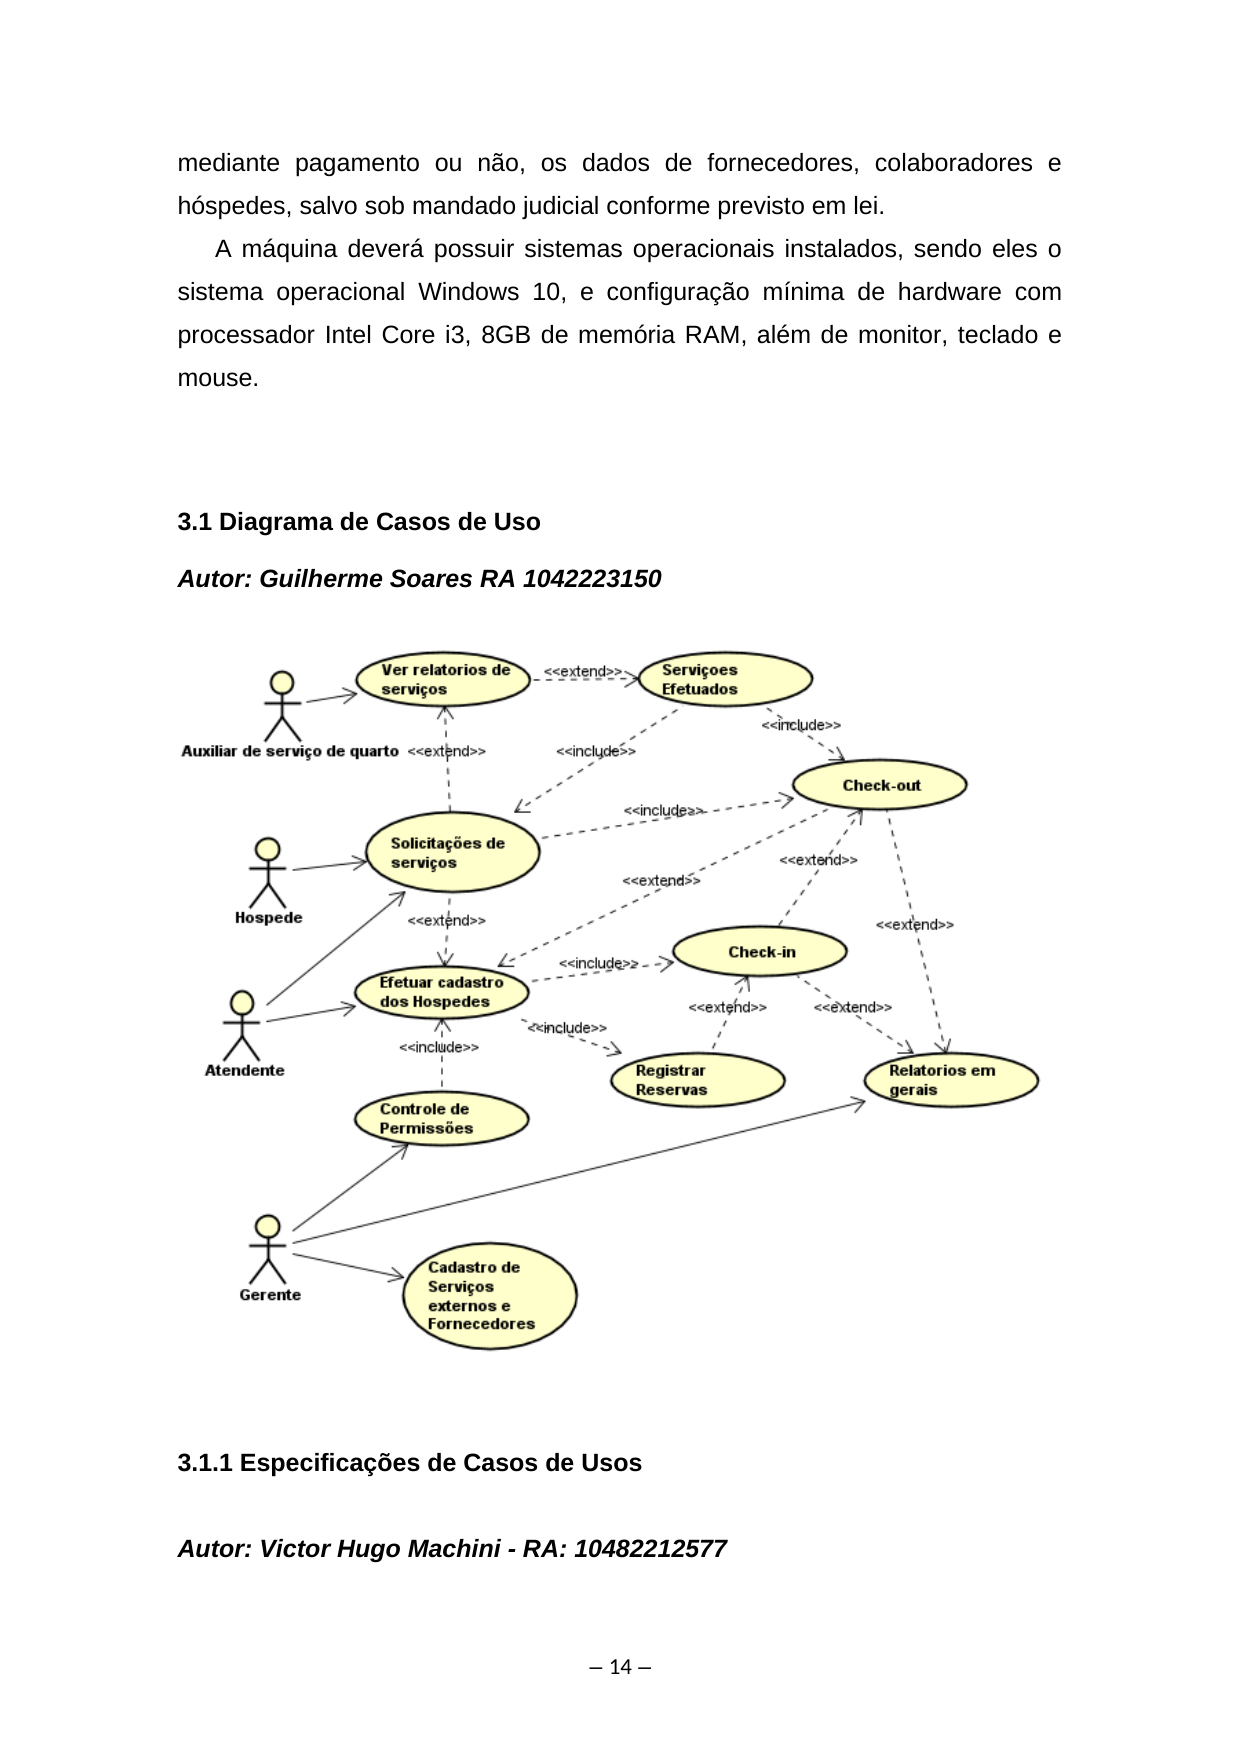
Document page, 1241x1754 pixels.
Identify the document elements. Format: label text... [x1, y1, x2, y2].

text Autor: Guilherme Soares RA 1042223150 [177, 564, 1063, 593]
text A máquina deverá possuir sistemas operacionais instalados, sendo eles o sistema operacional Windows 10, e configuração mínima de hardware com processador Intel Core i3, 8GB de memória RAM, além de monitor, teclado e mouse. [177, 234, 1063, 392]
text Autor: Victor Hugo Machini - RA: 10482212577 [177, 1534, 1063, 1563]
picture [177, 623, 1063, 1405]
text 3.1 Diagrama de Casos de Uso [177, 507, 1063, 536]
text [177, 148, 1063, 219]
text 3.1.1 Especificações de Casos de Usos [177, 1448, 1063, 1477]
